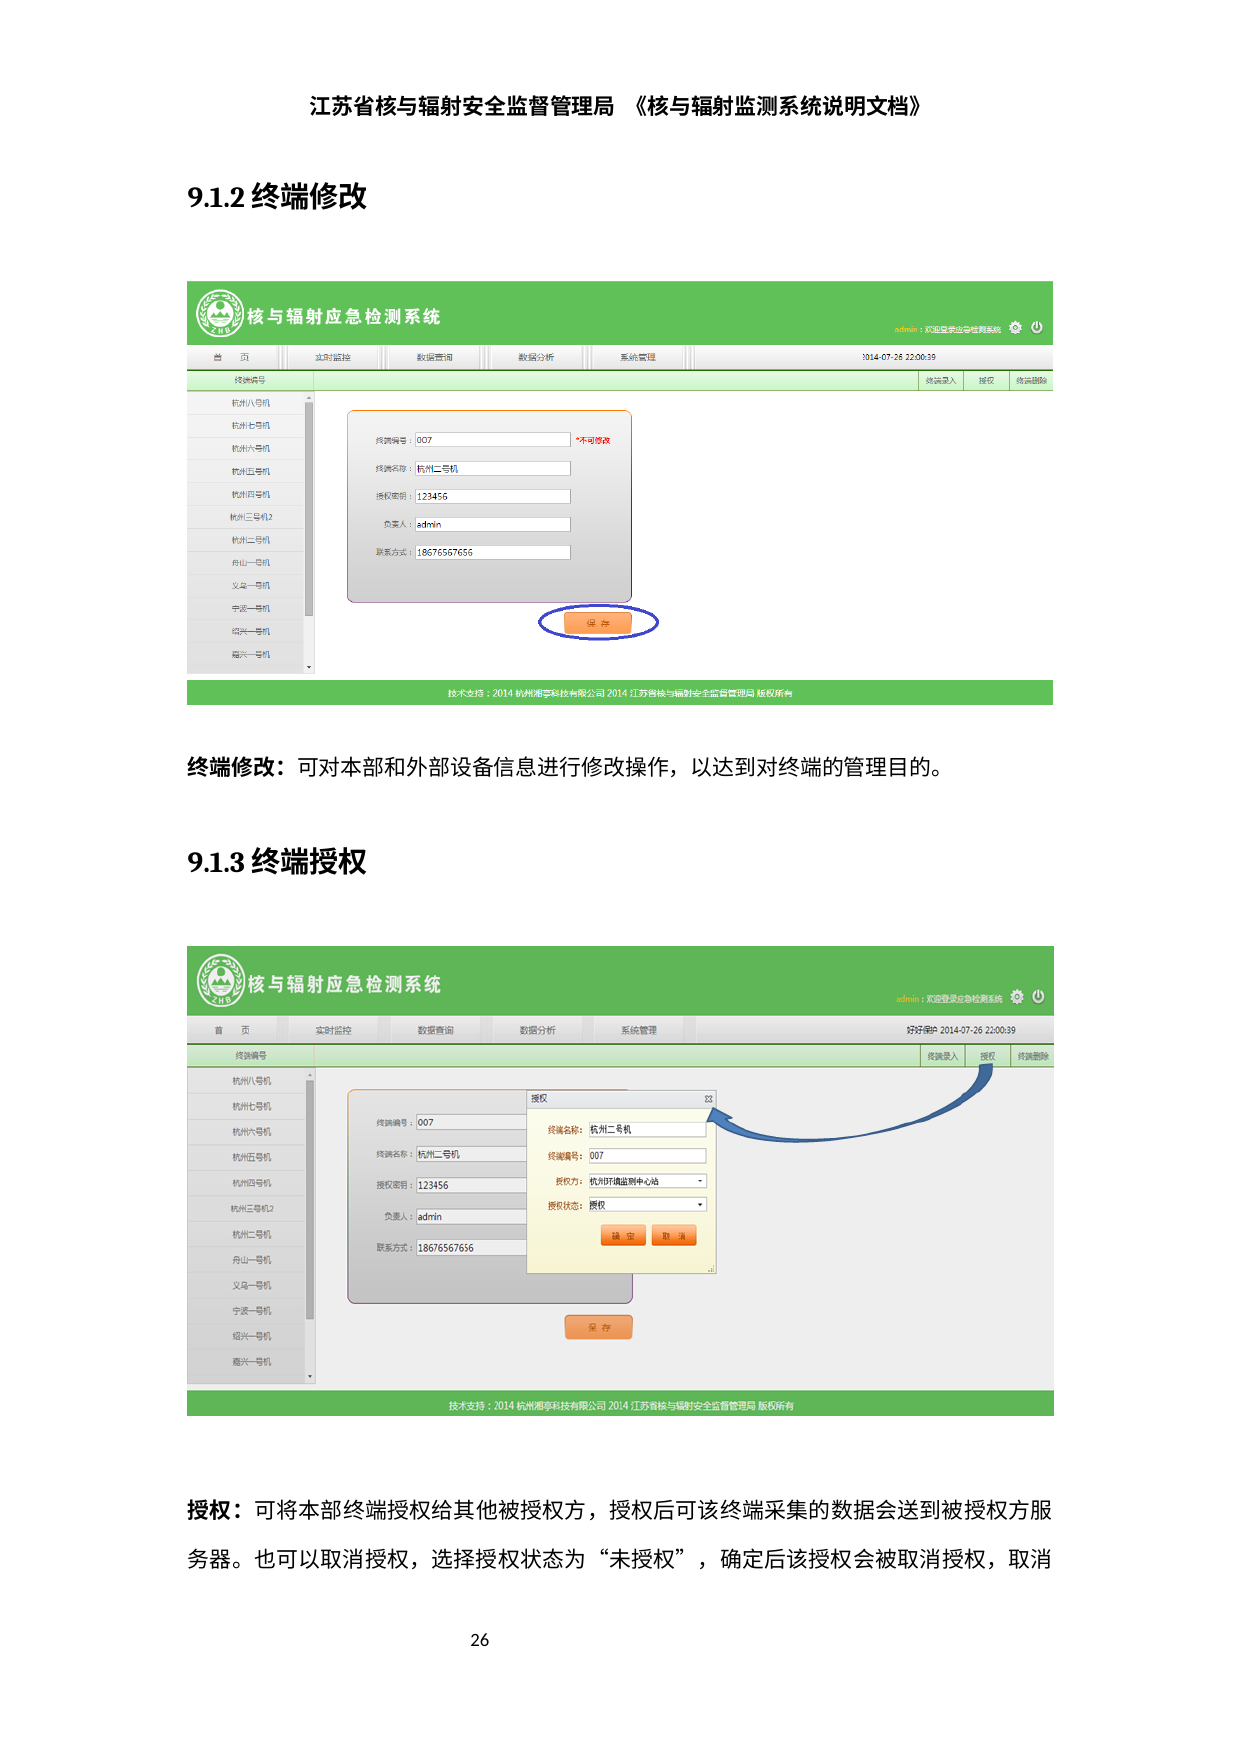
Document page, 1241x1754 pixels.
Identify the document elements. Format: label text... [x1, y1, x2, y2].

subtitle 9.1.3 终端授权 [187, 827, 1053, 892]
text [187, 1493, 1053, 1574]
picture [187, 946, 1054, 1416]
picture [187, 281, 1053, 705]
subtitle 9.1.2 终端修改 [187, 163, 1053, 228]
text 终端修改：可对本部和外部设备信息进行修改操作，以达到对终端的管理目的。 [187, 750, 1053, 782]
